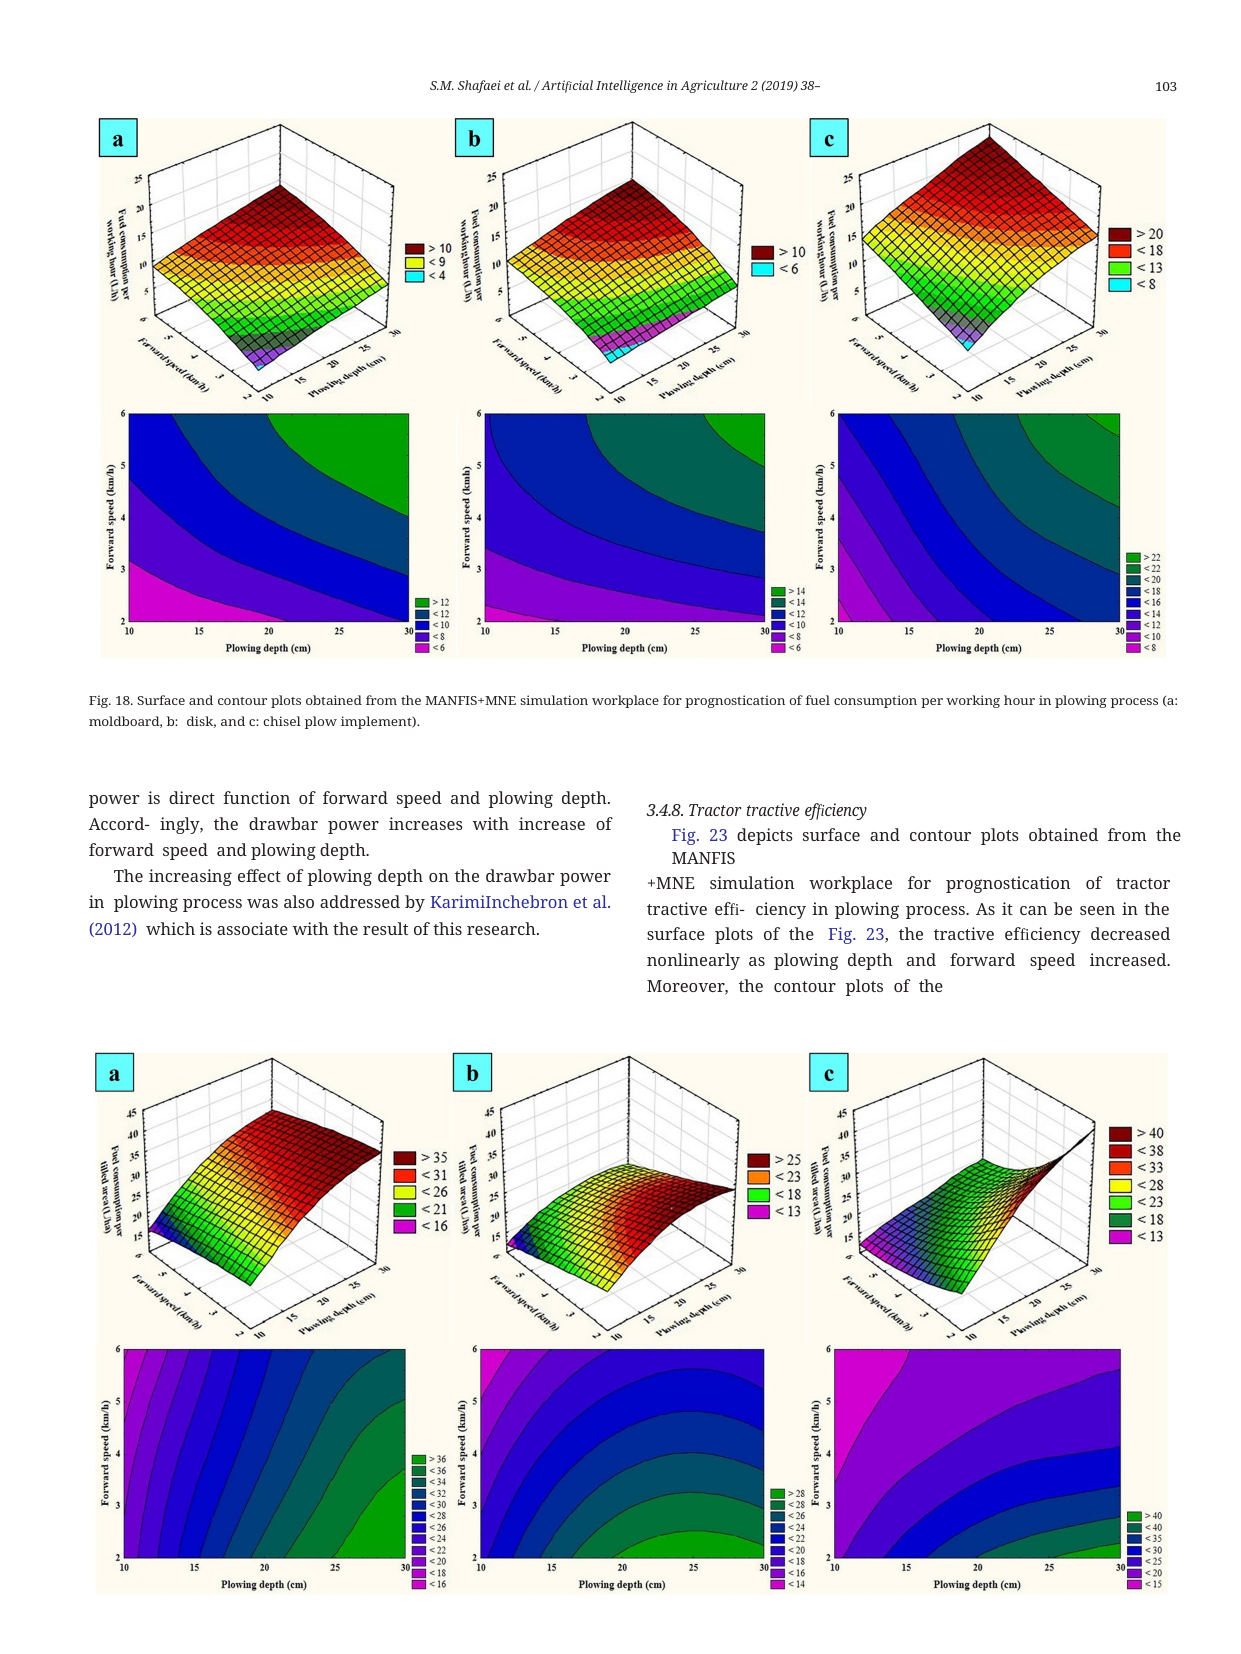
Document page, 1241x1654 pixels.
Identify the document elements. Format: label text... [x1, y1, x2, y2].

text power is direct function of forward speed and plowing depth. Accord- ingly, the drawbar power increases with increase of forward speed and plowing depth. [88, 787, 612, 862]
picture [90, 112, 1167, 661]
text +MNE simulation workplace for prognostication of tractor tractive effi- ciency in plowing process. As it can be seen in the surface plots of the Fig. 23, the tractive efficiency decreased nonlinearly as plowing depth and forward speed increased. Moreover, the contour plots of the [647, 872, 1170, 997]
text Fig. 23 depicts surface and contour plots obtained from the MANFIS [671, 824, 1182, 869]
list Tractor tractive efficiency [647, 798, 1182, 821]
text Fig. 18. Surface and contour plots obtained from the MANFIS+MNE simulation workplace for prognostication of fuel consumption per working hour in plowing process (a: moldboard, b: disk, and c: chisel plow implement). [88, 692, 1182, 730]
text The increasing effect of plowing depth on the drawbar power in plowing process was also addressed by KarimiInchebron et al. (2012) which is associate with the result of this research. [88, 865, 612, 940]
picture [90, 1046, 1168, 1598]
